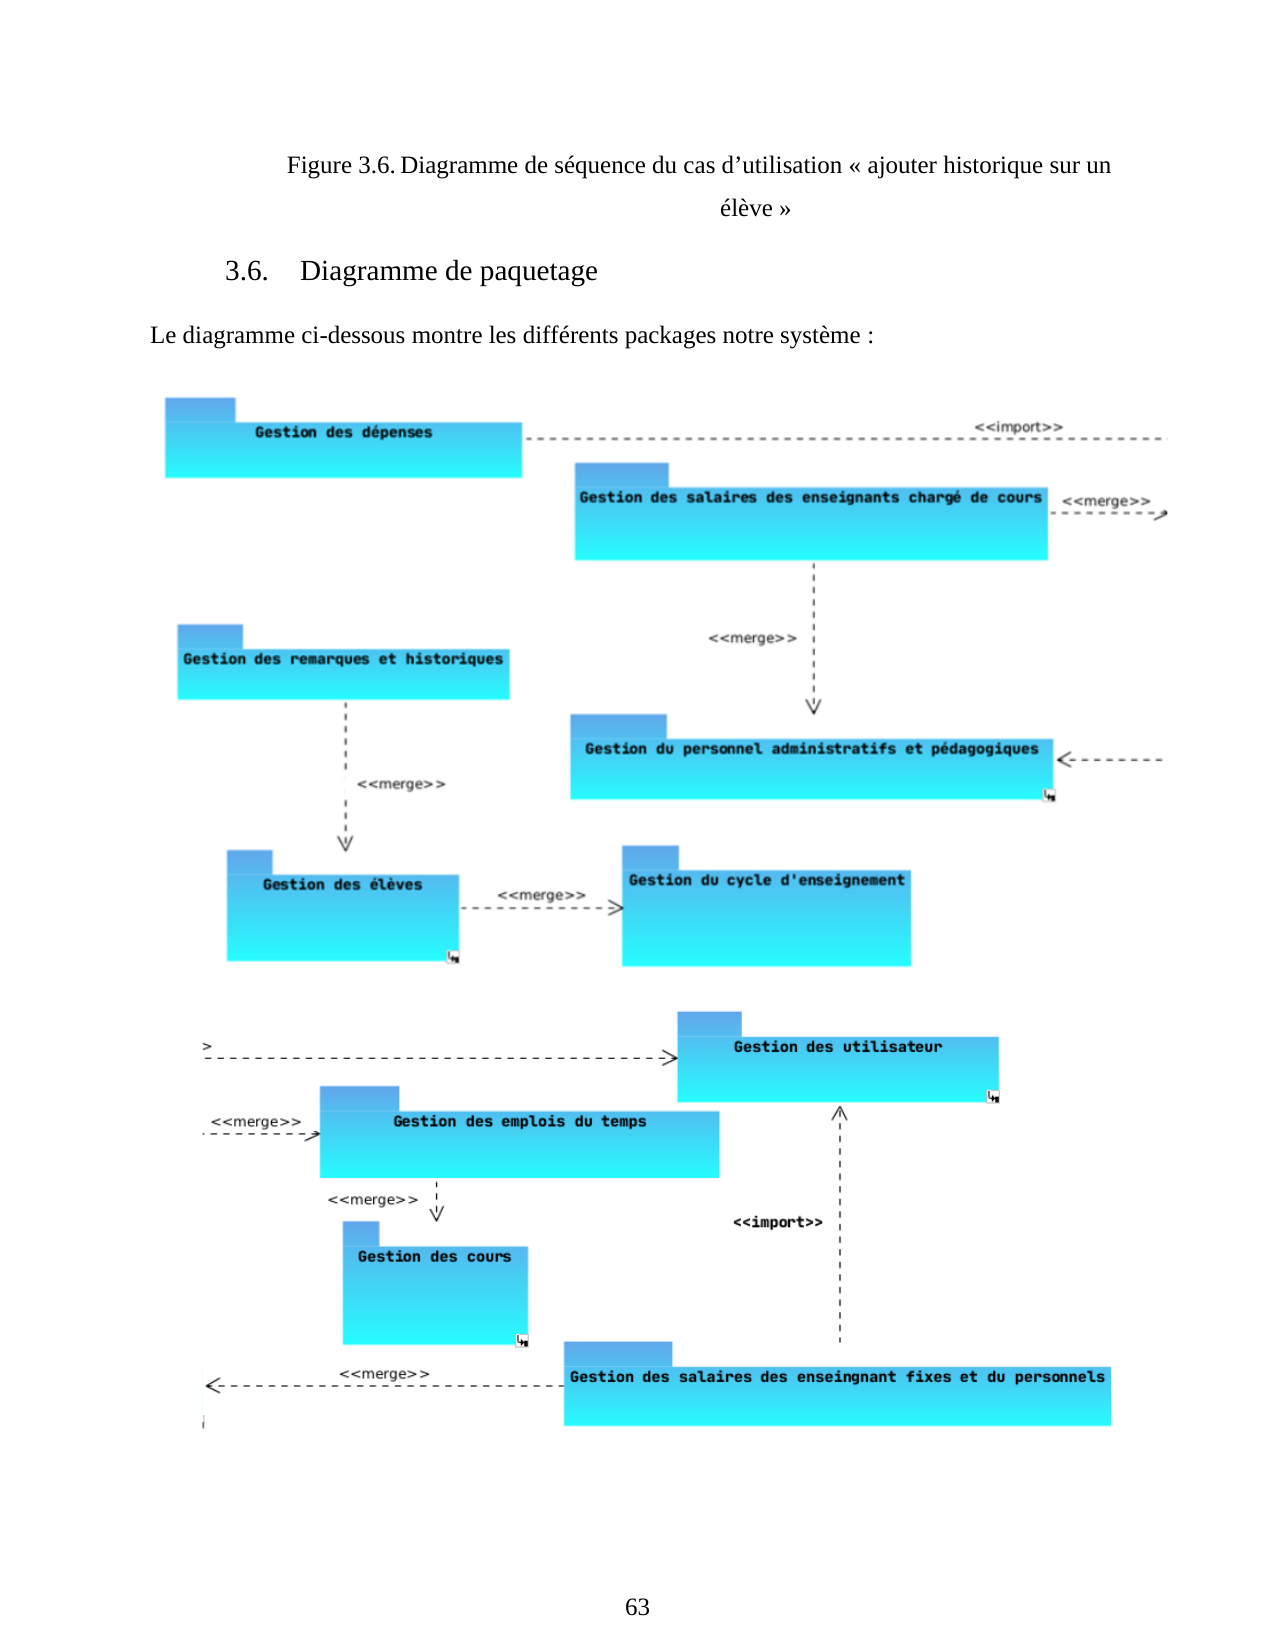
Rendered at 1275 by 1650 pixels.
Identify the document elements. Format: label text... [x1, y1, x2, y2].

text Diagramme de séquence du cas d’utilisation « ajouter historique sur un élève » [327, 150, 1125, 222]
text Le diagramme ci-dessous montre les différents packages notre système : [150, 320, 1125, 349]
text Diagramme de paquetage [225, 253, 1125, 286]
picture [150, 366, 1168, 1463]
